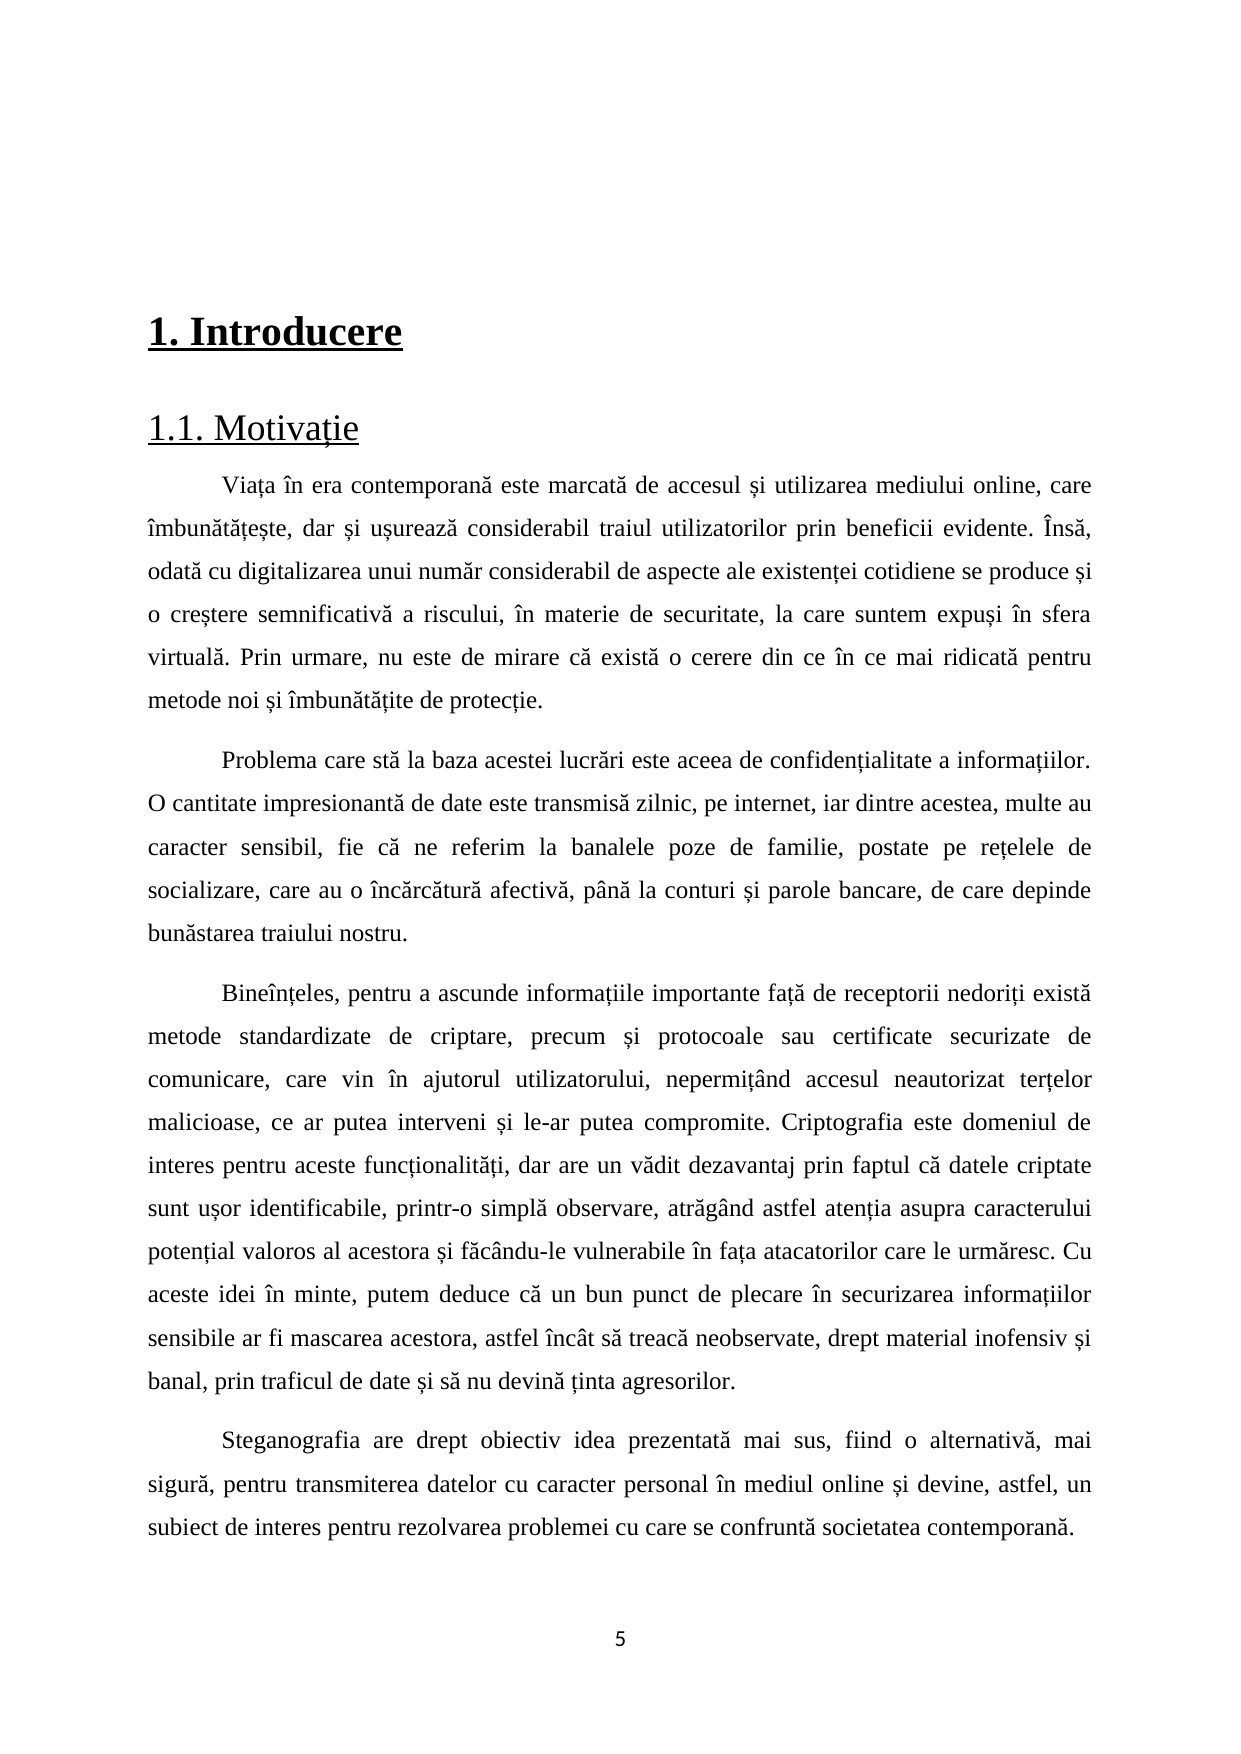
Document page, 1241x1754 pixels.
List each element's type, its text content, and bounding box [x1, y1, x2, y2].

text Problema care stă la baza acestei lucrări este aceea de confidențialitate a informațiilor. O cantitate impresionantă de date este transmisă zilnic, pe internet, iar dintre acestea, multe au caracter sensibil, fie că ne referim la banalele poze de familie, postate pe rețelele de socializare, care au o încărcătură afectivă, până la conturi și parole bancare, de care depinde bunăstarea traiului nostru. [148, 745, 1093, 947]
text Steganografia are drept obiectiv idea prezentată mai sus, fiind o alternativă, mai sigură, pentru transmiterea datelor cu caracter personal în mediul online și devine, astfel, un subiect de interes pentru rezolvarea problemei cu care se confruntă societatea contemporană. [148, 1426, 1093, 1541]
subtitle 1. Introducere [148, 307, 1093, 355]
subtitle 1.1. Motivație [148, 405, 1093, 448]
text Viața în era contemporană este marcată de accesul și utilizarea mediului online, care îmbunătățește, dar și ușurează considerabil traiul utilizatorilor prin beneficii evidente. Însă, odată cu digitalizarea unui număr considerabil de aspecte ale existenței cotidiene se produce și o creștere semnificativă a riscului, în materie de securitate, la care suntem expuși în sfera virtuală. Prin urmare, nu este de mirare că există o cerere din ce în ce mai ridicată pentru metode noi și îmbunătățite de protecție. [148, 470, 1093, 714]
text Bineînțeles, pentru a ascunde informațiile importante față de receptorii nedoriți există metode standardizate de criptare, precum și protocoale sau certificate securizate de comunicare, care vin în ajutorul utilizatorului, nepermițând accesul neautorizat terțelor malicioase, ce ar putea interveni și le-ar putea compromite. Criptografia este domeniul de interes pentru aceste funcționalități, dar are un vădit dezavantaj prin faptul că datele criptate sunt ușor identificabile, printr-o simplă observare, atrăgând astfel atenția asupra caracterului potențial valoros al acestora și făcându-le vulnerabile în fața atacatorilor care le urmăresc. Cu aceste idei în minte, putem deduce că un bun punct de plecare în securizarea informațiilor sensibile ar fi mascarea acestora, astfel încât să treacă neobservate, drept material inofensiv și banal, prin traficul de date și să nu devină ținta agresorilor. [148, 978, 1093, 1394]
